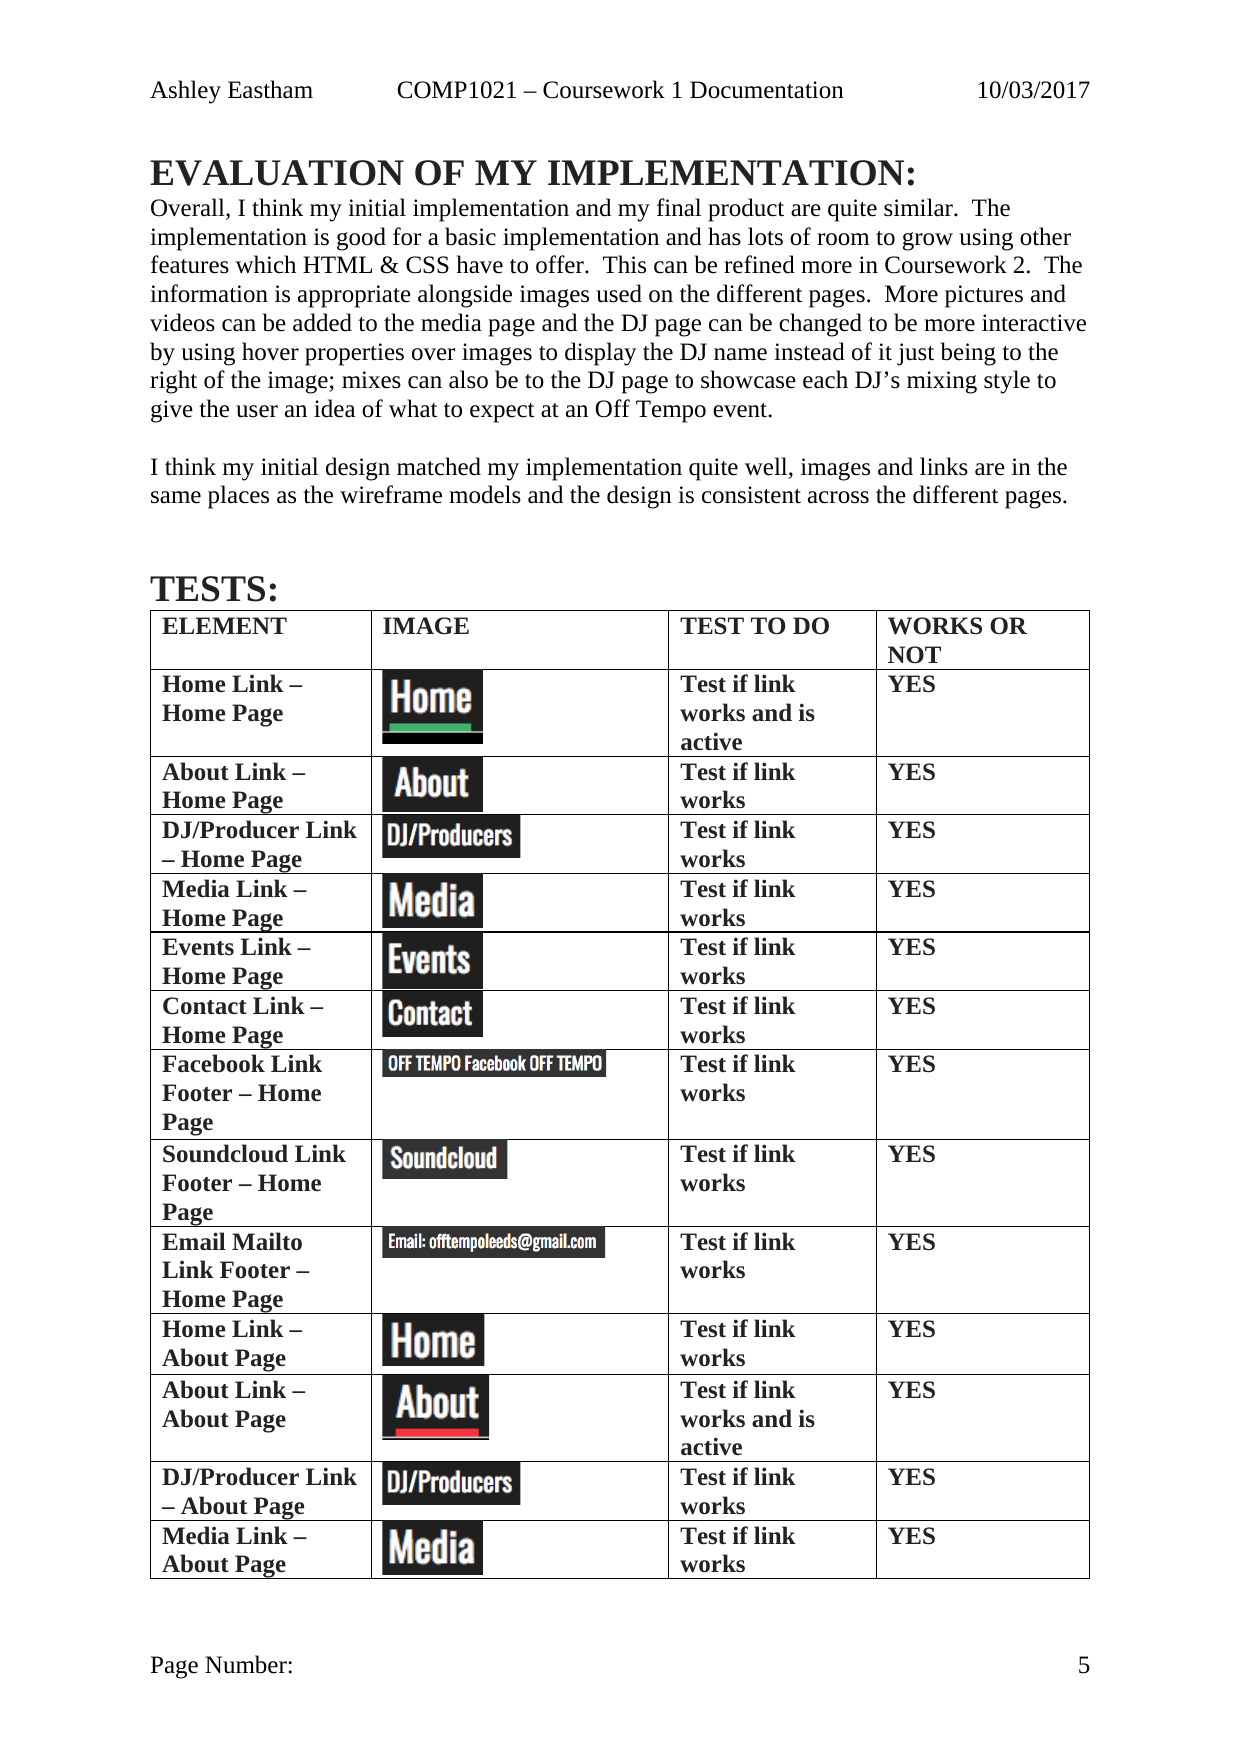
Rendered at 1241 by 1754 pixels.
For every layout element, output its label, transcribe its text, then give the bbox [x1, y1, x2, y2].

table_cell [372, 1314, 668, 1374]
table_cell Test if link works and is active [669, 1375, 876, 1461]
table_cell Test if link works [669, 1140, 876, 1226]
picture [382, 756, 483, 812]
table_cell YES [877, 1462, 1089, 1520]
table_cell Test if link works [669, 1314, 876, 1374]
table_cell Test if link works [669, 1521, 876, 1578]
picture [382, 815, 521, 858]
table_cell Test if link works [669, 1050, 876, 1138]
table_cell Test if link works and is active [669, 670, 876, 756]
picture [382, 1139, 508, 1179]
table_cell About Link – Home Page [151, 757, 371, 814]
table_cell DJ/Producer Link – About Page [151, 1462, 371, 1520]
table_cell Test if link works [669, 874, 876, 931]
picture [382, 991, 483, 1037]
table_cell Test if link works [669, 815, 876, 873]
table_cell Soundcloud Link Footer – Home Page [151, 1140, 371, 1226]
table_cell Test if link works [669, 933, 876, 990]
picture [382, 1314, 485, 1366]
table_cell [372, 991, 668, 1048]
picture [382, 873, 483, 928]
table_cell YES [877, 1140, 1089, 1226]
table_header TEST TO DO [669, 611, 876, 668]
table_cell YES [877, 1521, 1089, 1578]
table_cell Facebook Link Footer – Home Page [151, 1050, 371, 1138]
table_cell [372, 1375, 668, 1461]
table_cell [372, 1227, 668, 1313]
table_header IMAGE [372, 611, 668, 668]
table_cell [372, 815, 668, 873]
table_cell [372, 670, 668, 756]
table_cell [372, 757, 668, 814]
text TESTS: [150, 567, 1090, 610]
picture [382, 1226, 606, 1258]
table_cell Test if link works [669, 991, 876, 1048]
table_cell [372, 1050, 668, 1138]
table_cell [372, 1140, 668, 1226]
table_cell YES [877, 1314, 1089, 1374]
table_cell [372, 1462, 668, 1520]
table_header ELEMENT [151, 611, 371, 668]
table_cell [372, 933, 668, 990]
table_cell [372, 874, 668, 931]
table_cell Contact Link – Home Page [151, 991, 371, 1048]
table_cell [372, 1521, 668, 1578]
table_cell DJ/Producer Link – Home Page [151, 815, 371, 873]
text I think my initial design matched my implementation quite well, images and links are in the same places as the wireframe models and the design is consistent across the different pages. [150, 452, 1090, 509]
table_cell YES [877, 815, 1089, 873]
picture [382, 1375, 490, 1440]
picture [382, 1520, 483, 1575]
table_cell YES [877, 670, 1089, 756]
picture [382, 669, 483, 744]
picture [382, 932, 483, 989]
table_cell Test if link works [669, 1227, 876, 1313]
table_cell YES [877, 933, 1089, 990]
table_header WORKS OR NOT [877, 611, 1089, 668]
table_cell YES [877, 1375, 1089, 1461]
table_cell YES [877, 757, 1089, 814]
table_cell Test if link works [669, 757, 876, 814]
table_cell About Link – About Page [151, 1375, 371, 1461]
table_cell YES [877, 991, 1089, 1048]
picture [382, 1049, 607, 1077]
table_cell Home Link – About Page [151, 1314, 371, 1374]
table_cell YES [877, 1050, 1089, 1138]
text Overall, I think my initial implementation and my final product are quite similar. The implementation is good for a basic implementation and has lots of room to grow using other features which HTML & CSS have to offer. This can be refined more in Coursework 2. The information is appropriate alongside images used on the different pages. More pictures and videos can be added to the media page and the DJ page can be changed to be more interactive by using hover properties over images to display the DJ name instead of it just being to the right of the image; mixes can also be to the DJ page to showcase each DJ’s mixing style to give the user an idea of what to expect at an Off Tempo event. [150, 193, 1090, 423]
table_cell YES [877, 874, 1089, 931]
table_cell Events Link – Home Page [151, 933, 371, 990]
table_cell YES [877, 1227, 1089, 1313]
table_cell Home Link – Home Page [151, 670, 371, 756]
table_cell Media Link – About Page [151, 1521, 371, 1578]
picture [382, 1462, 521, 1505]
table_cell Media Link – Home Page [151, 874, 371, 931]
table_cell Email Mailto Link Footer – Home Page [151, 1227, 371, 1313]
table_cell Test if link works [669, 1462, 876, 1520]
text EVALUATION OF MY IMPLEMENTATION: [150, 150, 1090, 193]
